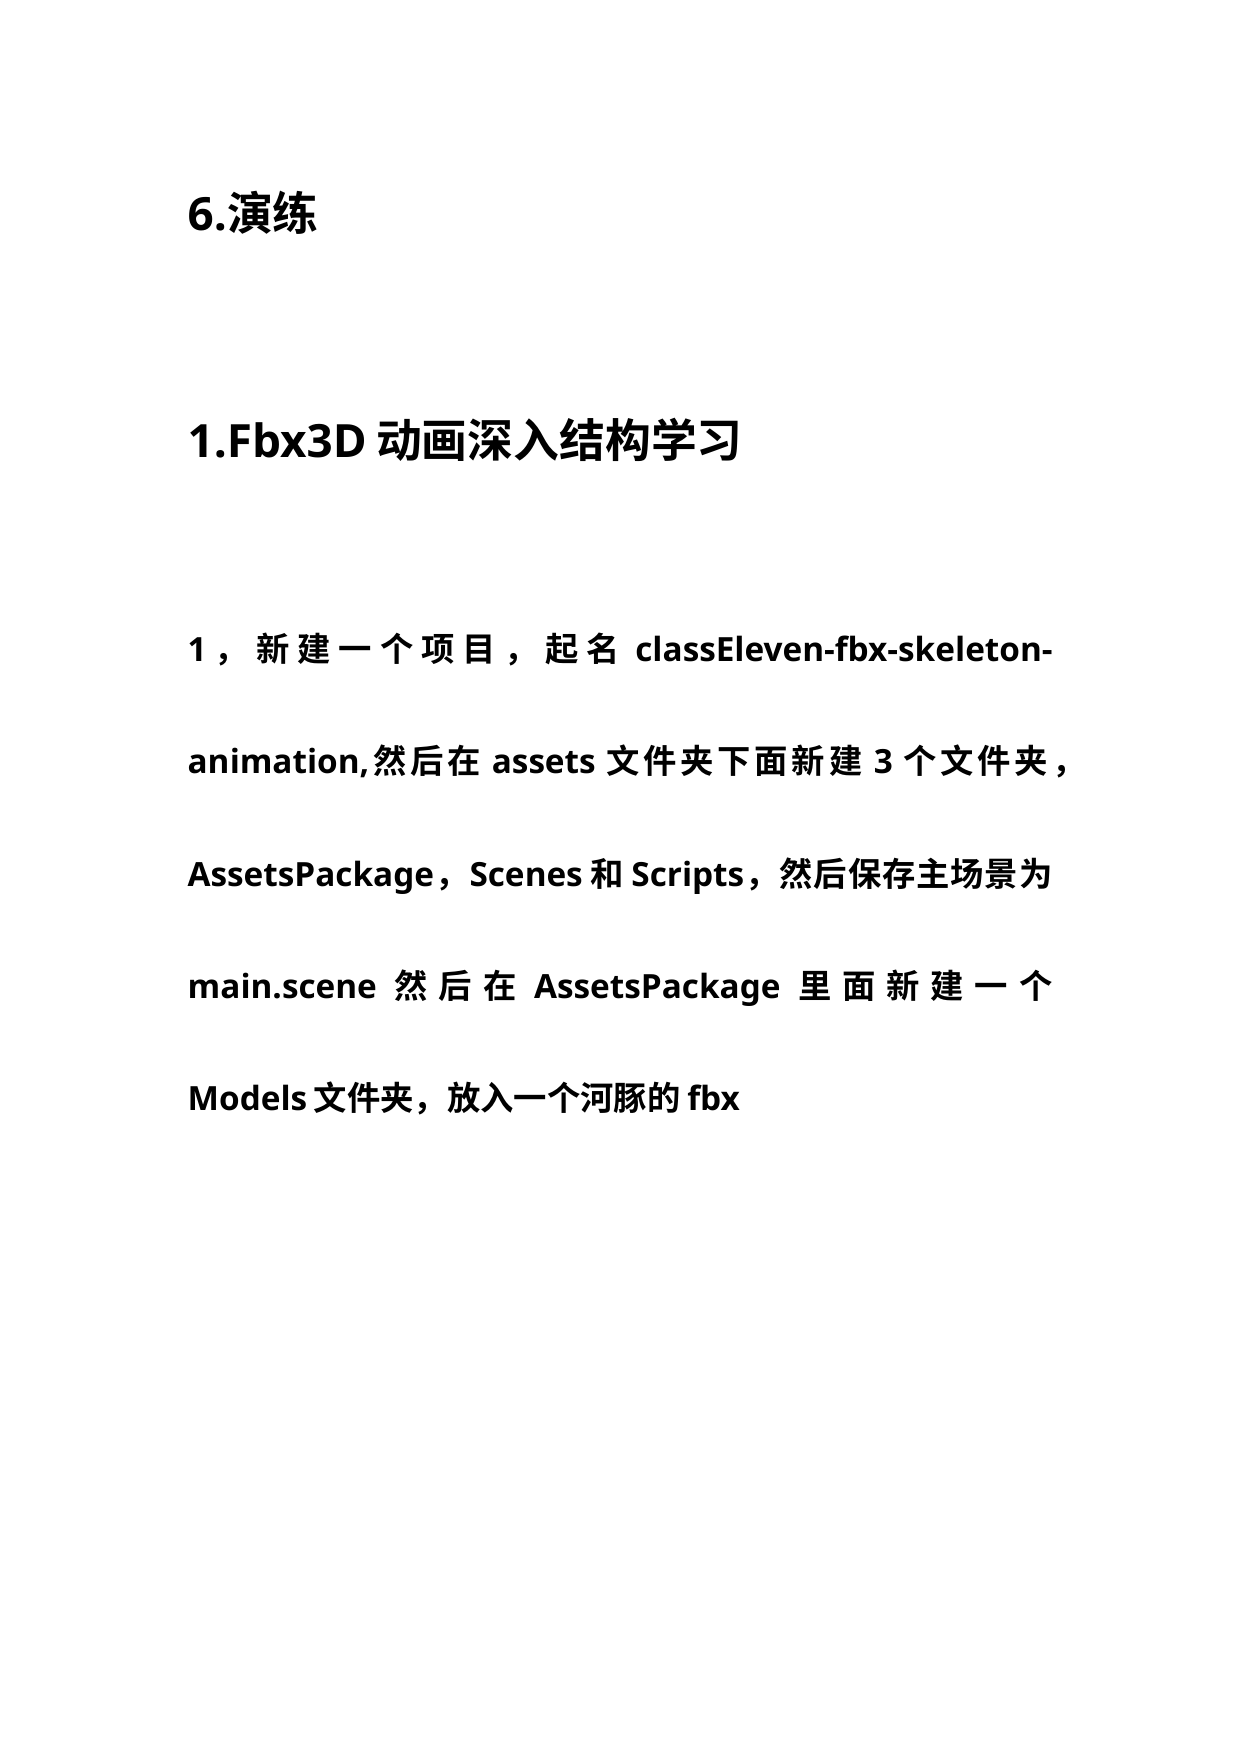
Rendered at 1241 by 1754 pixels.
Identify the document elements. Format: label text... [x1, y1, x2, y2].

subtitle 1，新建一个项目，起名classEleven-fbx-skeleton-animation,然后在assets文件夹下面新建3个文件夹，AssetsPackage，Scenes和Scripts，然后保存主场景为main.scene然后在AssetsPackage里面新建一个Models文件夹，放入一个河豚的fbx [187, 614, 1053, 1129]
subtitle 1.Fbx3D动画深入结构学习 [187, 389, 1053, 486]
subtitle 6.演练 [187, 162, 1053, 259]
